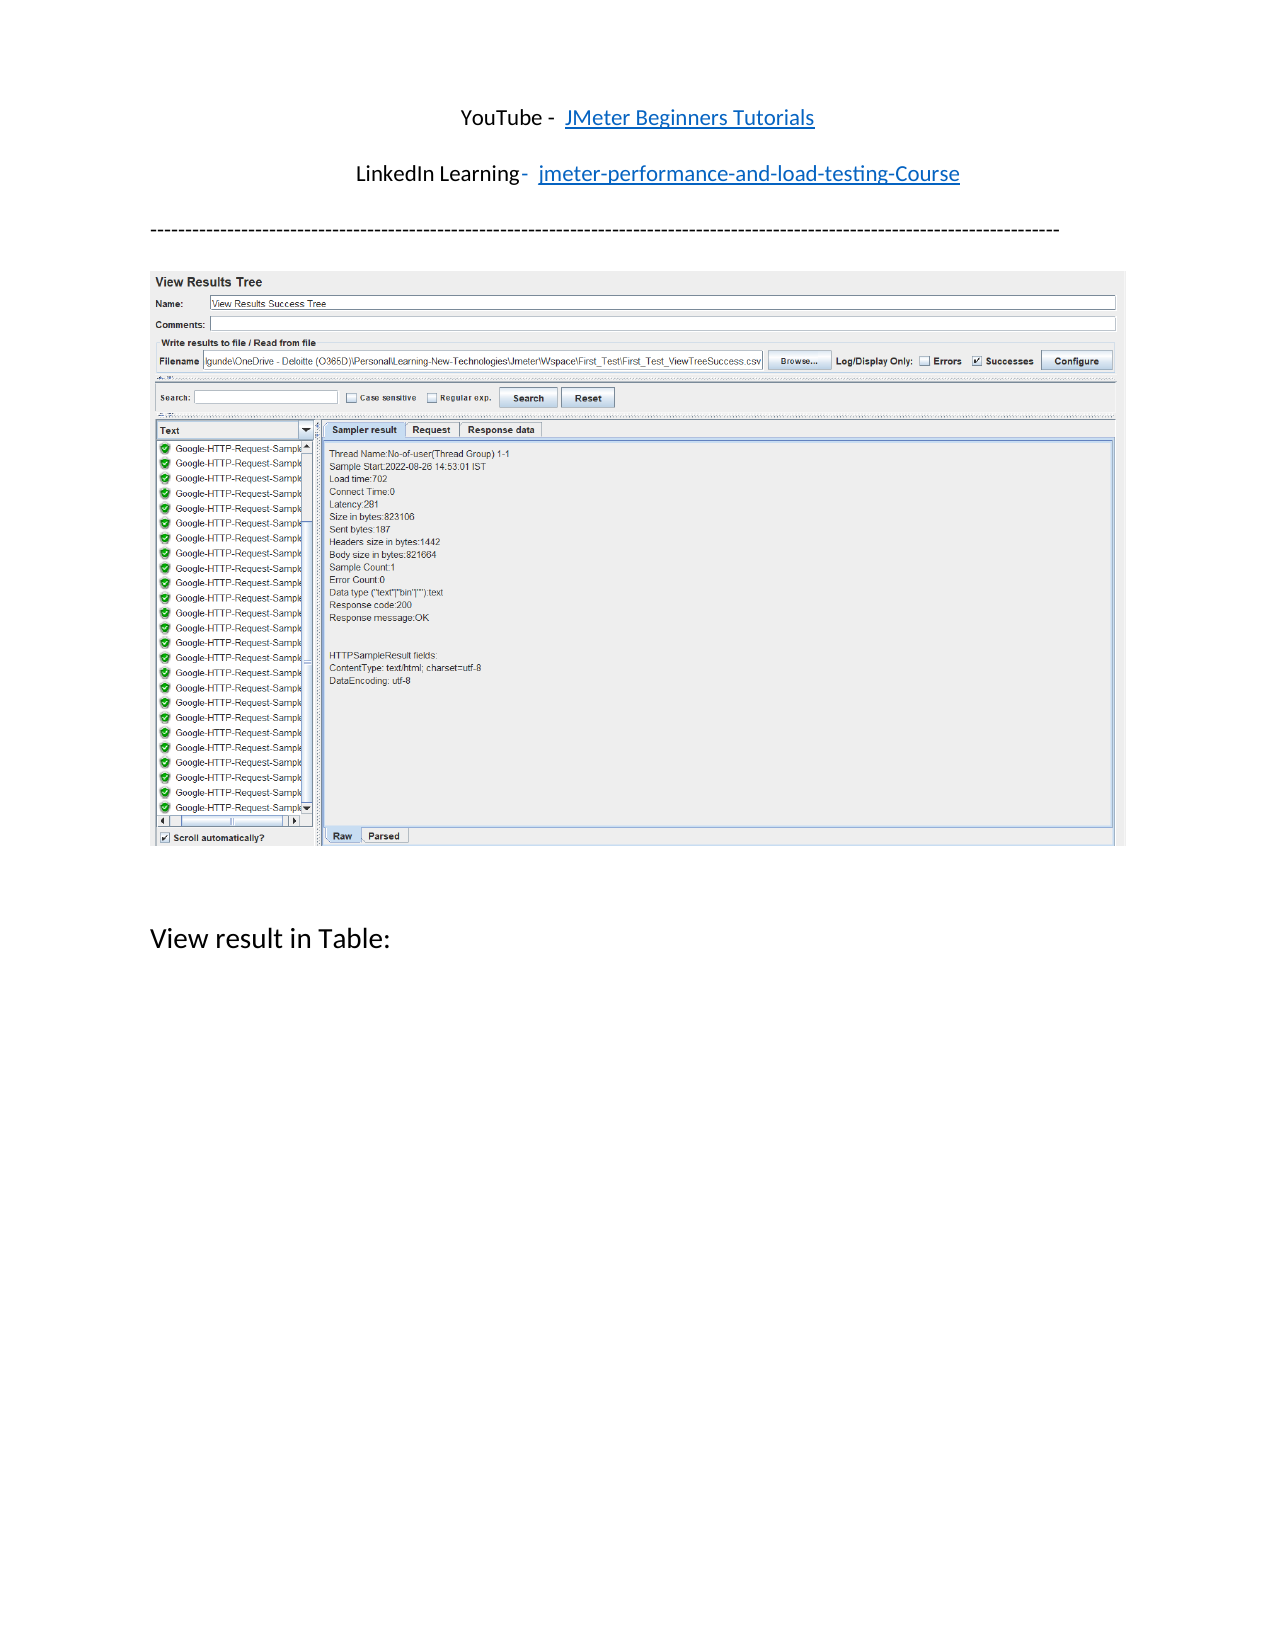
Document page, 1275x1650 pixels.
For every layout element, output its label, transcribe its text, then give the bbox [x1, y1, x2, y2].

picture [150, 271, 1125, 846]
text View result in Table: [150, 920, 1125, 955]
